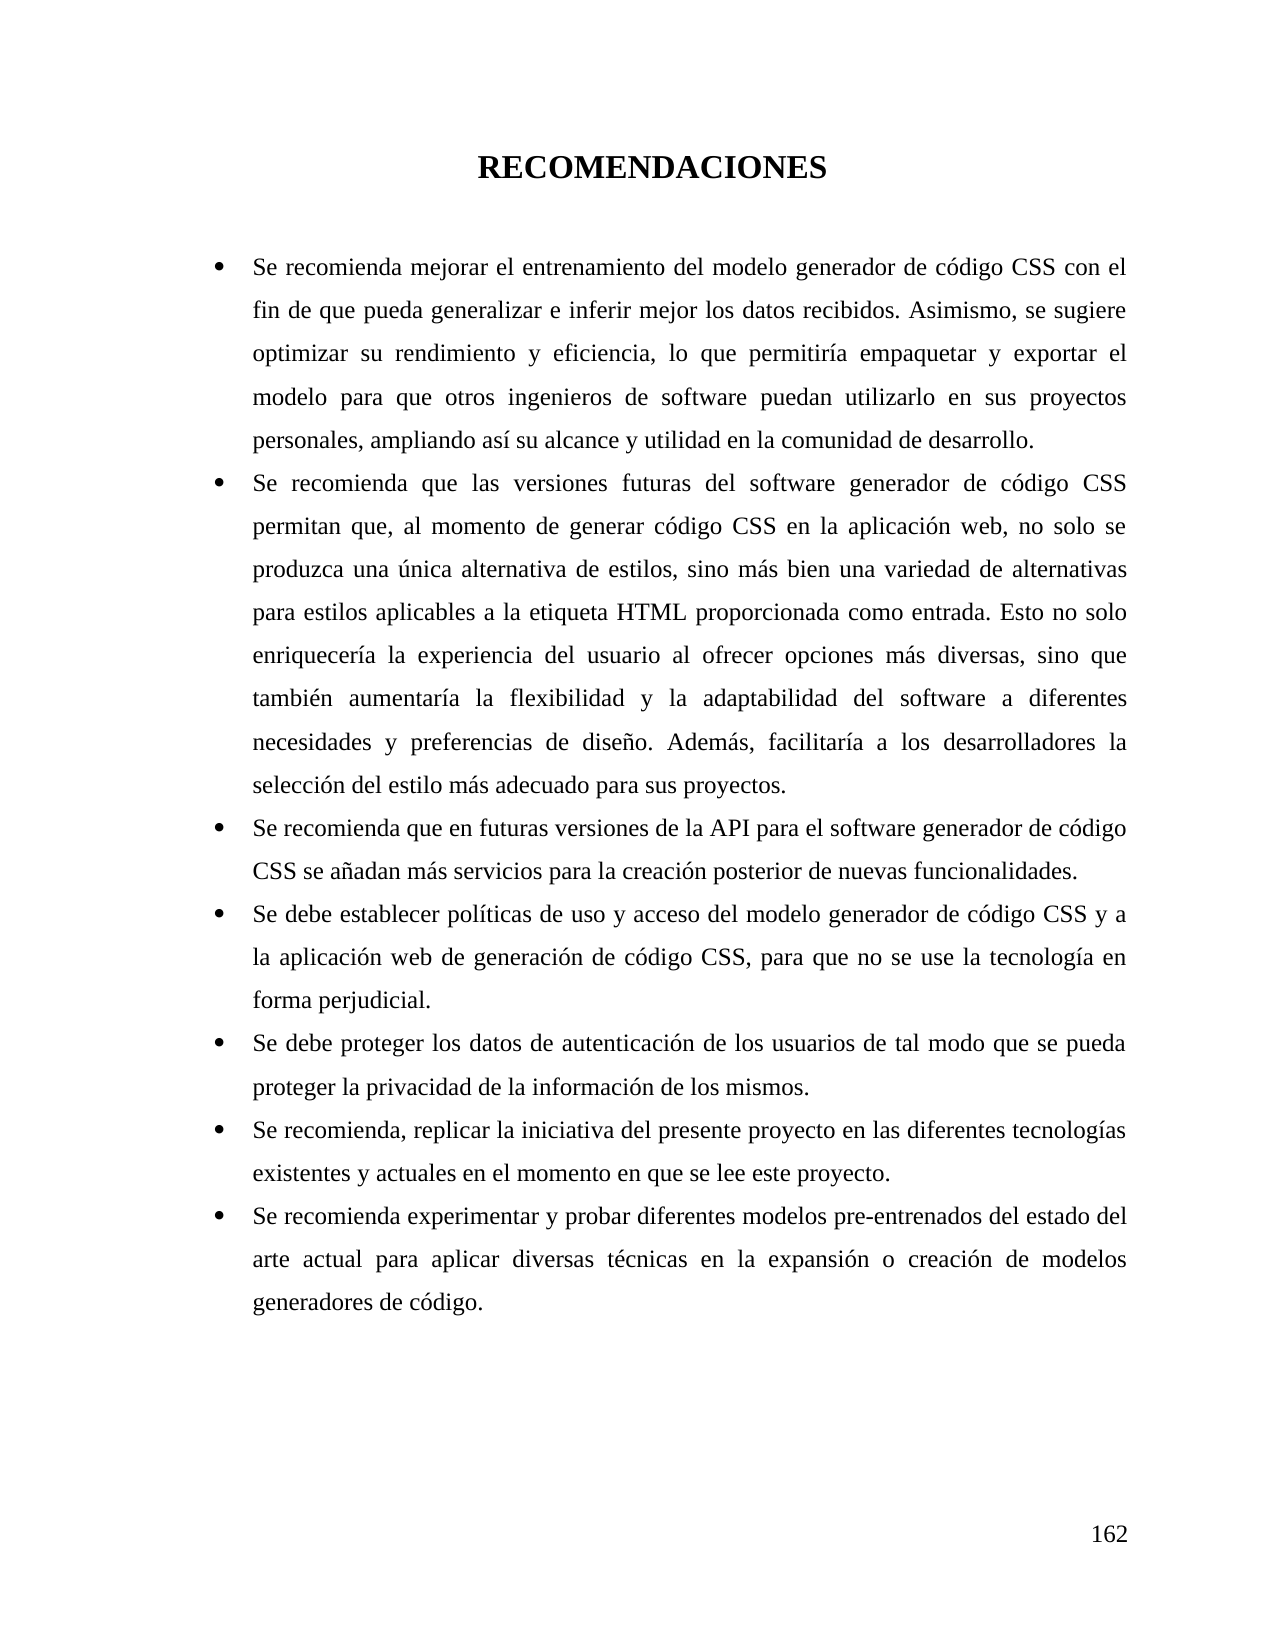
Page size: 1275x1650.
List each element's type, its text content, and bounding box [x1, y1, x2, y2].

list Se recomienda experimentar y probar diferentes modelos pre-entrenados del estado del arte actual para aplicar diversas técnicas en la expansión o creación de modelos generadores de código. [215, 1201, 1128, 1316]
list Se debe establecer políticas de uso y acceso del modelo generador de código CSS y a la aplicación web de generación de código CSS, para que no se use la tecnología en forma perjudicial. [215, 899, 1128, 1014]
list Se recomienda mejorar el entrenamiento del modelo generador de código CSS con el fin de que pueda generalizar e inferir mejor los datos recibidos. Asimismo, se sugiere optimizar su rendimiento y eficiencia, lo que permitiría empaquetar y exportar el modelo para que otros ingenieros de software puedan utilizarlo en sus proyectos personales, ampliando así su alcance y utilidad en la comunidad de desarrollo. [215, 252, 1128, 453]
list Se recomienda que en futuras versiones de la API para el software generador de código CSS se añadan más servicios para la creación posterior de nuevas funcionalidades. [215, 813, 1128, 885]
subtitle RECOMENDACIONES [177, 147, 1128, 185]
list Se recomienda que las versiones futuras del software generador de código CSS permitan que, al momento de generar código CSS en la aplicación web, no solo se produzca una única alternativa de estilos, sino más bien una variedad de alternativas para estilos aplicables a la etiqueta HTML proporcionada como entrada. Esto no solo enriquecería la experiencia del usuario al ofrecer opciones más diversas, sino que también aumentaría la flexibilidad y la adaptabilidad del software a diferentes necesidades y preferencias de diseño. Además, facilitaría a los desarrolladores la selección del estilo más adecuado para sus proyectos. [215, 468, 1128, 798]
list Se debe proteger los datos de autenticación de los usuarios de tal modo que se pueda proteger la privacidad de la información de los mismos. [215, 1028, 1128, 1100]
list Se recomienda, replicar la iniciativa del presente proyecto en las diferentes tecnologías existentes y actuales en el momento en que se lee este proyecto. [215, 1115, 1128, 1187]
